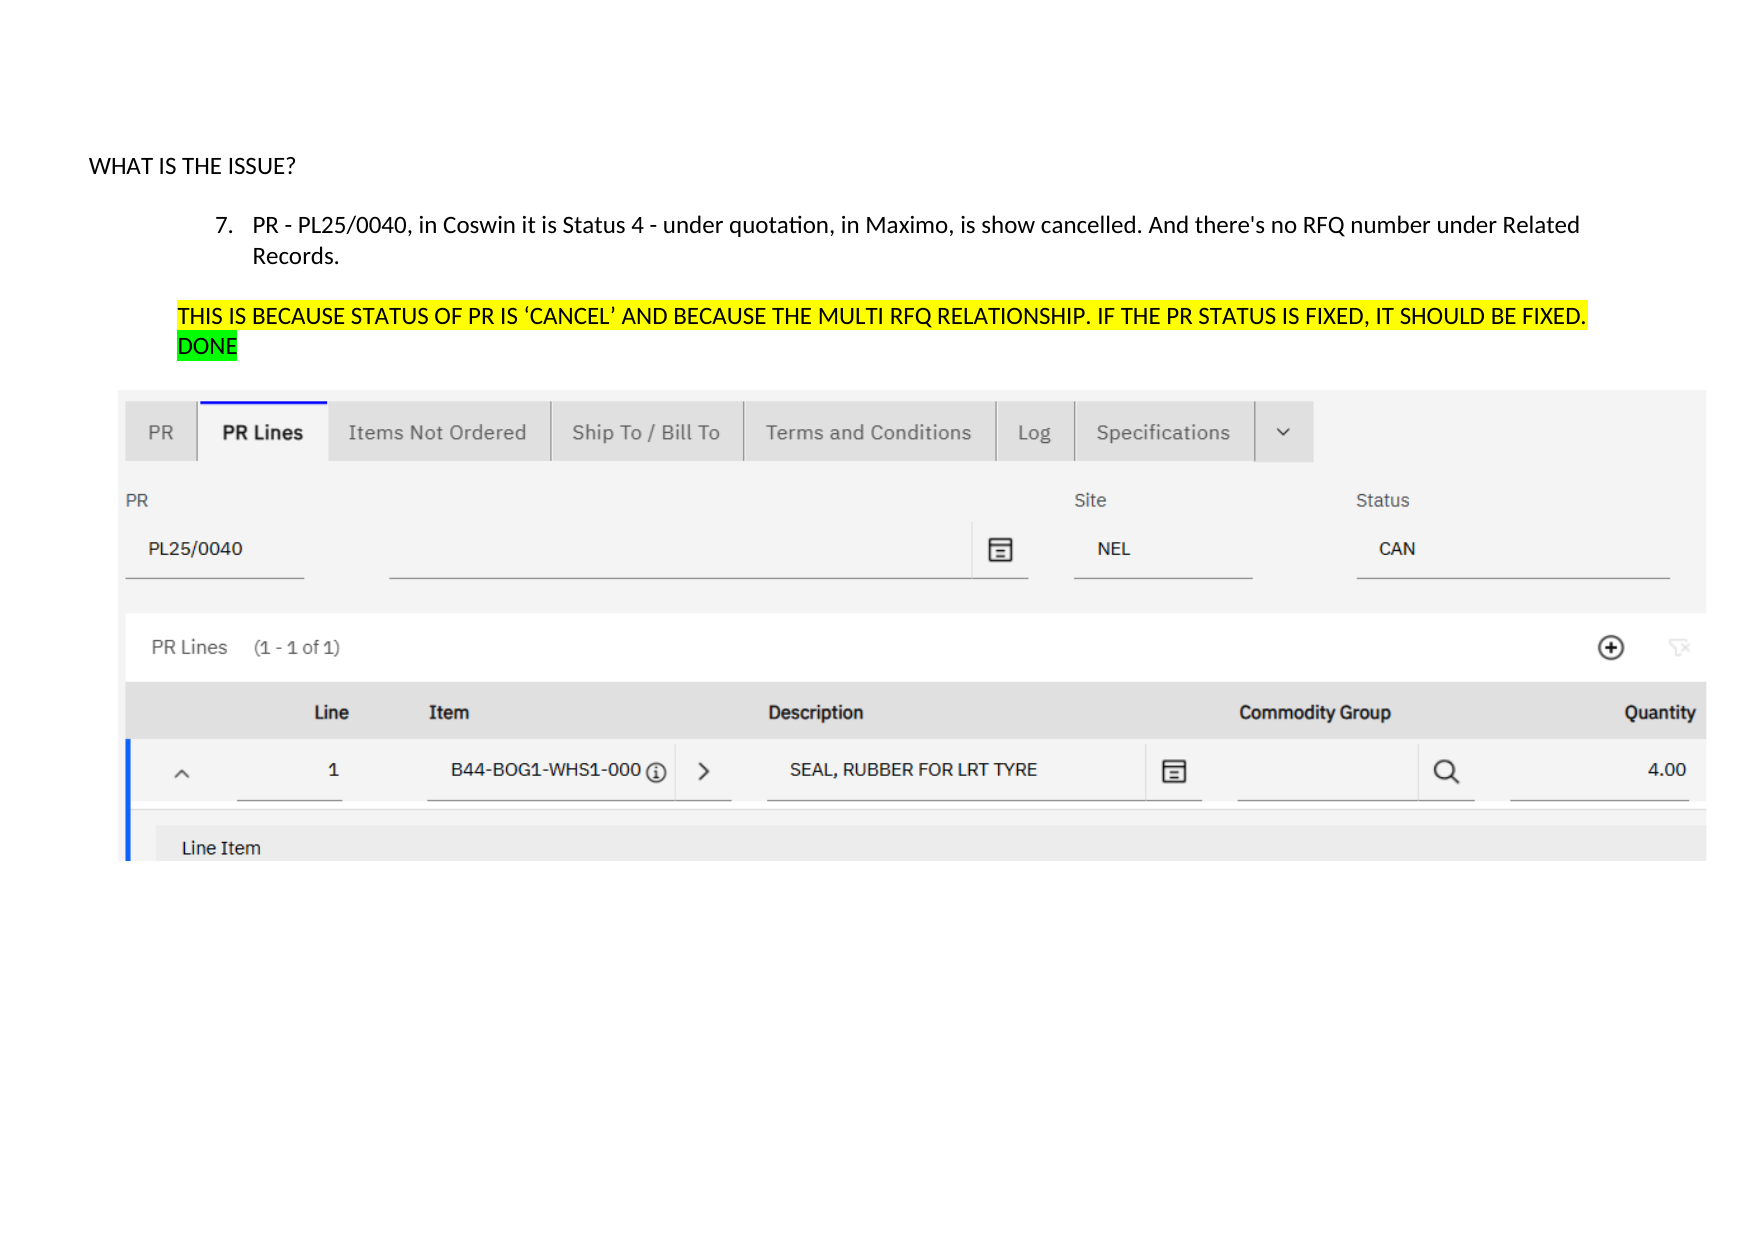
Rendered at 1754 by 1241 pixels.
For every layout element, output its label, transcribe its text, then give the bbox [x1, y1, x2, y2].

text WHAT IS THE ISSUE? [88, 150, 1604, 181]
list PR - PL25/0040, in Coswin it is Status 4 - under quotation, in Maximo, is show cancelled. And there's no RFQ number under Related Records. [215, 210, 1604, 271]
text THIS IS BECAUSE STATUS OF PR IS ‘CANCEL’ AND BECAUSE THE MULTI RFQ RELATIONSHIP. IF THE PR STATUS IS FIXED, IT SHOULD BE FIXED. DONE [237, 300, 1604, 361]
picture [118, 390, 1707, 861]
